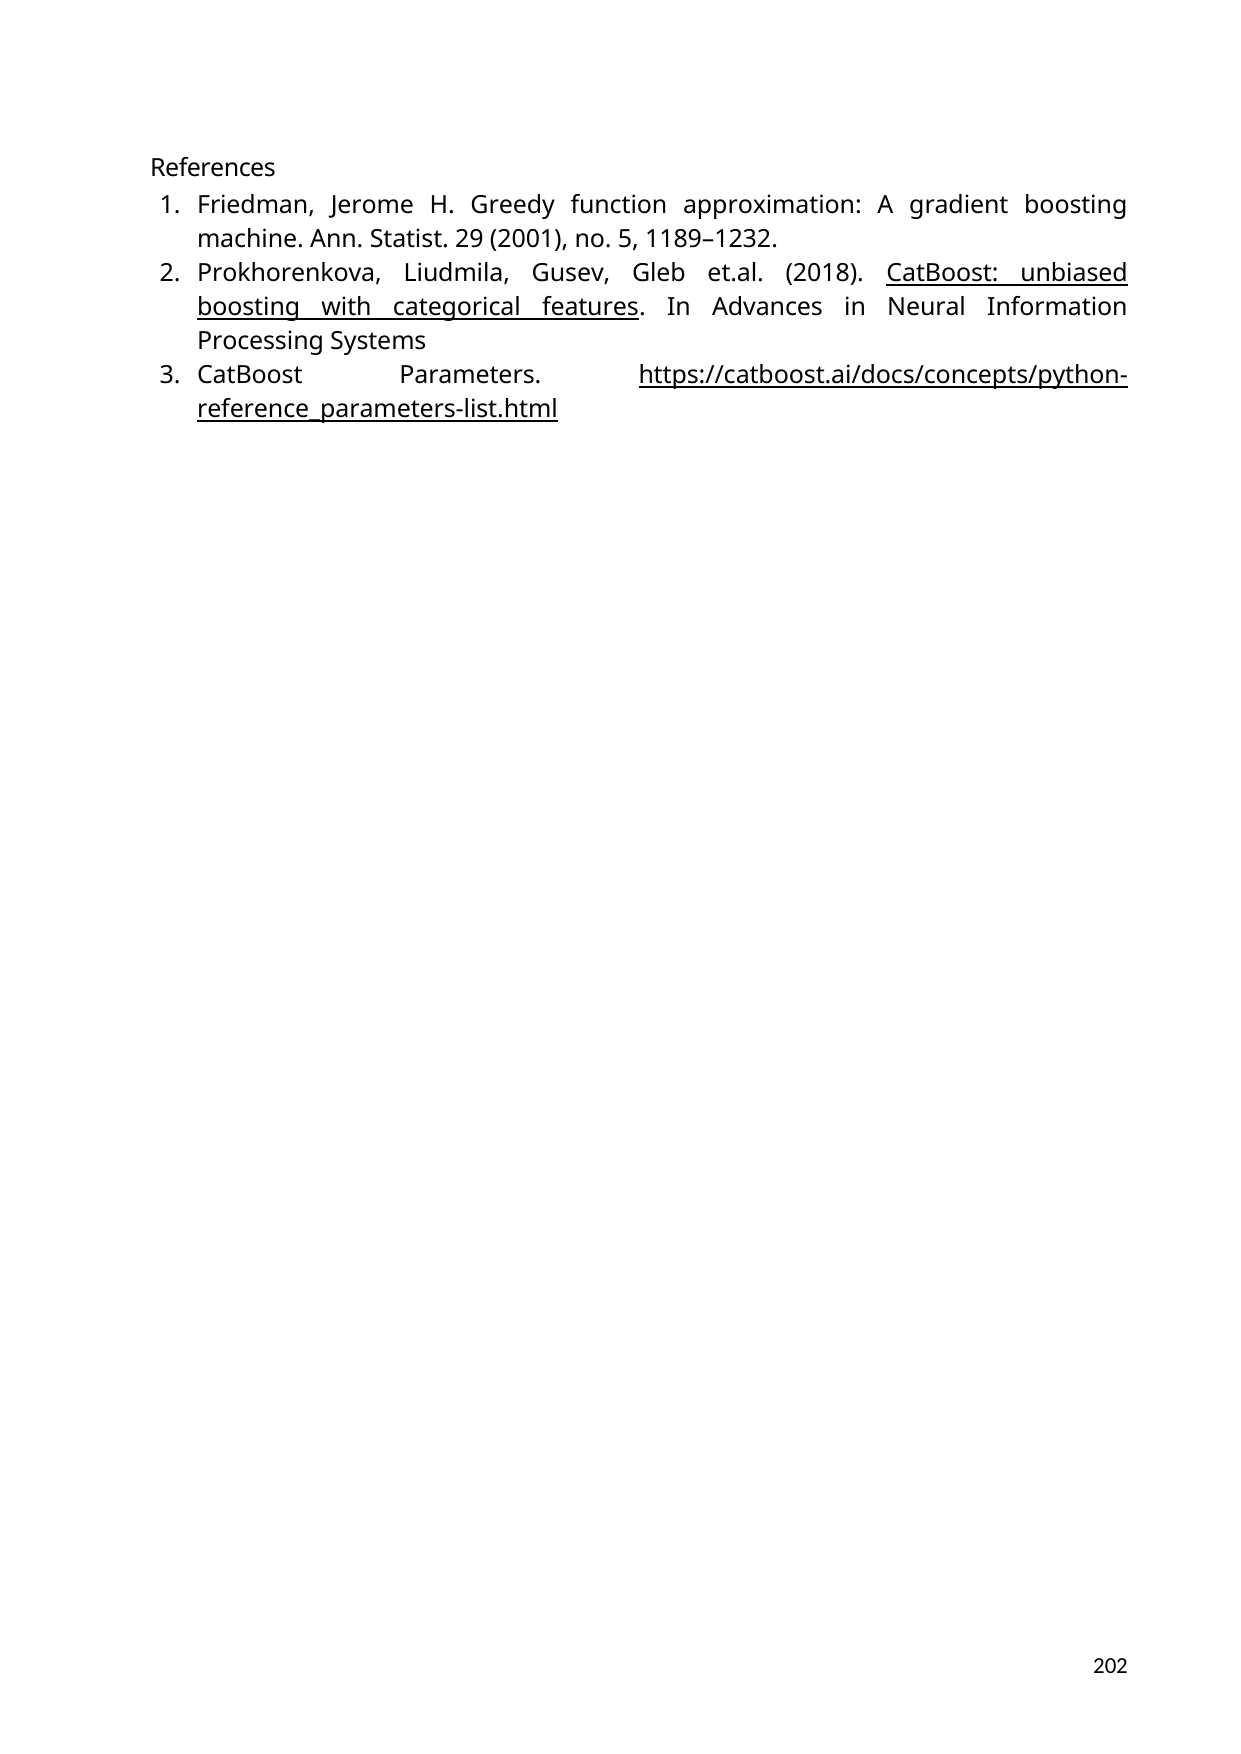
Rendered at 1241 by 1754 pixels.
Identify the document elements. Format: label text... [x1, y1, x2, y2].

list CatBoost Parameters. https://catboost.ai/docs/concepts/python-reference_parameters-list.html [159, 357, 1128, 425]
list Prokhorenkova, Liudmila, Gusev, Gleb et.al. (2018). CatBoost: unbiased boosting with categorical features. In Advances in Neural Information Processing Systems [159, 255, 1128, 357]
list Friedman, Jerome H. Greedy function approximation: A gradient boosting machine. Ann. Statist. 29 (2001), no. 5, 1189–1232. [159, 187, 1128, 255]
subtitle References [150, 150, 1128, 184]
